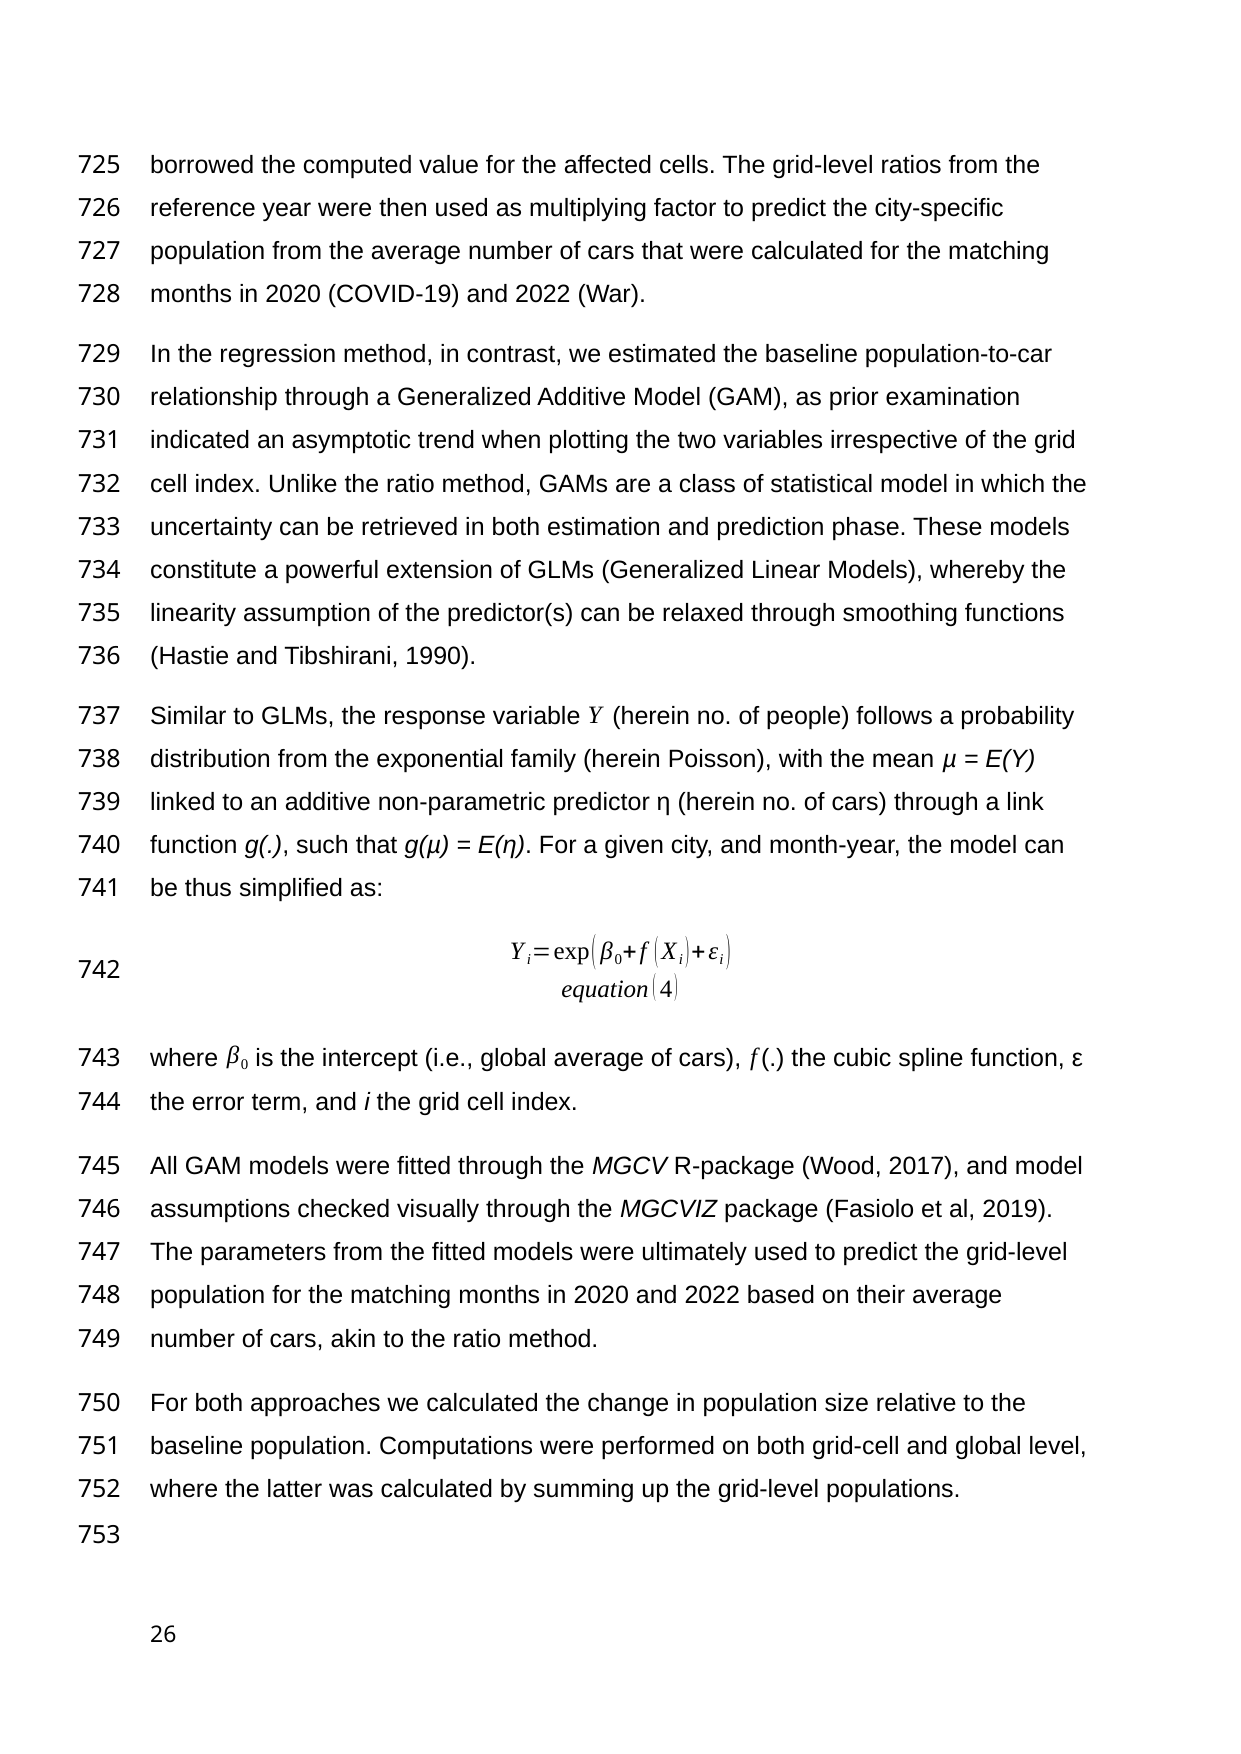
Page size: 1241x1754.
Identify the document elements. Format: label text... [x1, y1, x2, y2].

text Similar to GLMs, the response variable (herein no. of people) follows a probability distribution from the exponential family (herein Poisson), with the mean µ = E(Y) linked to an additive non-parametric predictor η (herein no. of cars) through a link function g(.), such that g(µ) = E(η). For a given city, and month-year, the model can be thus simplified as: [150, 701, 1090, 902]
text where is the intercept (i.e., global average of cars), (.) the cubic spline function, ε the error term, and i the grid cell index. [150, 1041, 1090, 1116]
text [150, 150, 1090, 308]
text For both approaches we calculated the change in population size relative to the baseline population. Computations were performed on both grid-cell and global level, where the latter was calculated by summing up the grid-level populations. [150, 1387, 1090, 1502]
text All GAM models were fitted through the MGCV R-package (Wood, 2017), and model assumptions checked visually through the MGCVIZ package (Fasiolo et al, 2019). The parameters from the fitted models were ultimately used to predict the grid-level population for the matching months in 2020 and 2022 based on their average number of cars, akin to the ratio method. [150, 1151, 1090, 1352]
text In the regression method, in contrast, we estimated the baseline population-to-car relationship through a Generalized Additive Model (GAM), as prior examination indicated an asymptotic trend when plotting the two variables irrespective of the grid cell index. Unlike the ratio method, GAMs are a class of statistical model in which the uncertainty can be retrieved in both estimation and prediction phase. These models constitute a powerful extension of GLMs (Generalized Linear Models), whereby the linearity assumption of the predictor(s) can be relaxed through smoothing functions (Hastie and Tibshirani, 1990). [150, 339, 1090, 670]
